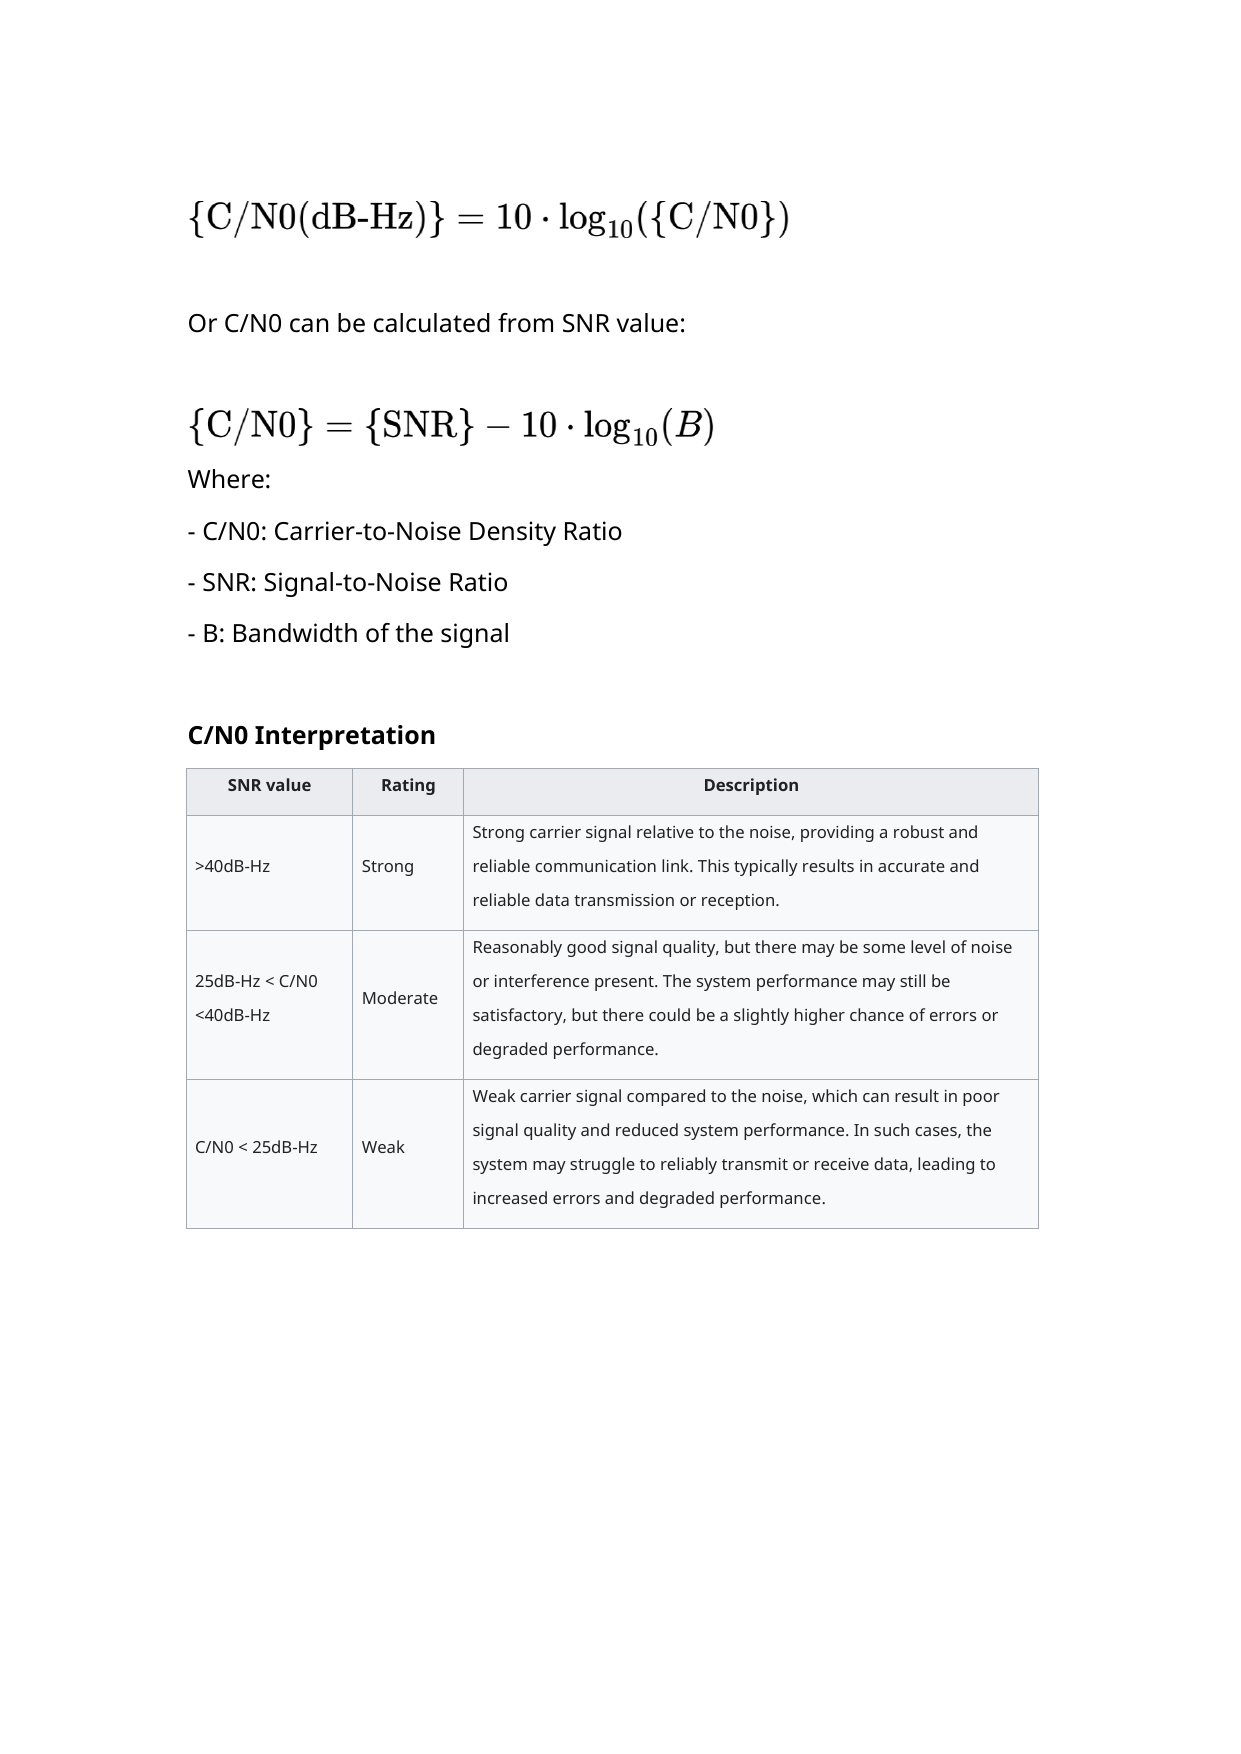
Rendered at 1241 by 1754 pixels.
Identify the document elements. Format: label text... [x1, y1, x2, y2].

table_header Rating [353, 769, 463, 815]
text - SNR: Signal-to-Noise Ratio [187, 564, 1053, 598]
table_cell Reasonably good signal quality, but there may be some level of noise or interference present. The system performance may still be satisfactory, but there could be a slightly higher chance of errors or degraded performance. [464, 931, 1038, 1079]
table_header SNR value [187, 769, 352, 815]
table_cell 25dB-Hz < C/N0 <40dB-Hz [187, 931, 352, 1079]
text Or C/N0 can be calculated from SNR value: [187, 306, 1053, 340]
table_cell >40dB-Hz [187, 816, 352, 930]
table_cell C/N0 < 25dB-Hz [187, 1080, 352, 1228]
text C/N0 Interpretation [187, 717, 1053, 751]
picture [187, 201, 791, 238]
text - C/N0: Carrier-to-Noise Density Ratio [187, 513, 1053, 547]
table_cell Weak carrier signal compared to the noise, which can result in poor signal quality and reduced system performance. In such cases, the system may struggle to reliably transmit or receive data, leading to increased errors and degraded performance. [464, 1080, 1038, 1228]
text - B: Bandwidth of the signal [187, 615, 1053, 649]
picture [187, 408, 716, 446]
text Where: [187, 462, 1053, 496]
table_cell Moderate [353, 931, 463, 1079]
table_cell Weak [353, 1080, 463, 1228]
table_cell Strong carrier signal relative to the noise, providing a robust and reliable communication link. This typically results in accurate and reliable data transmission or reception. [464, 816, 1038, 930]
table_cell Strong [353, 816, 463, 930]
table_header Description [464, 769, 1038, 815]
